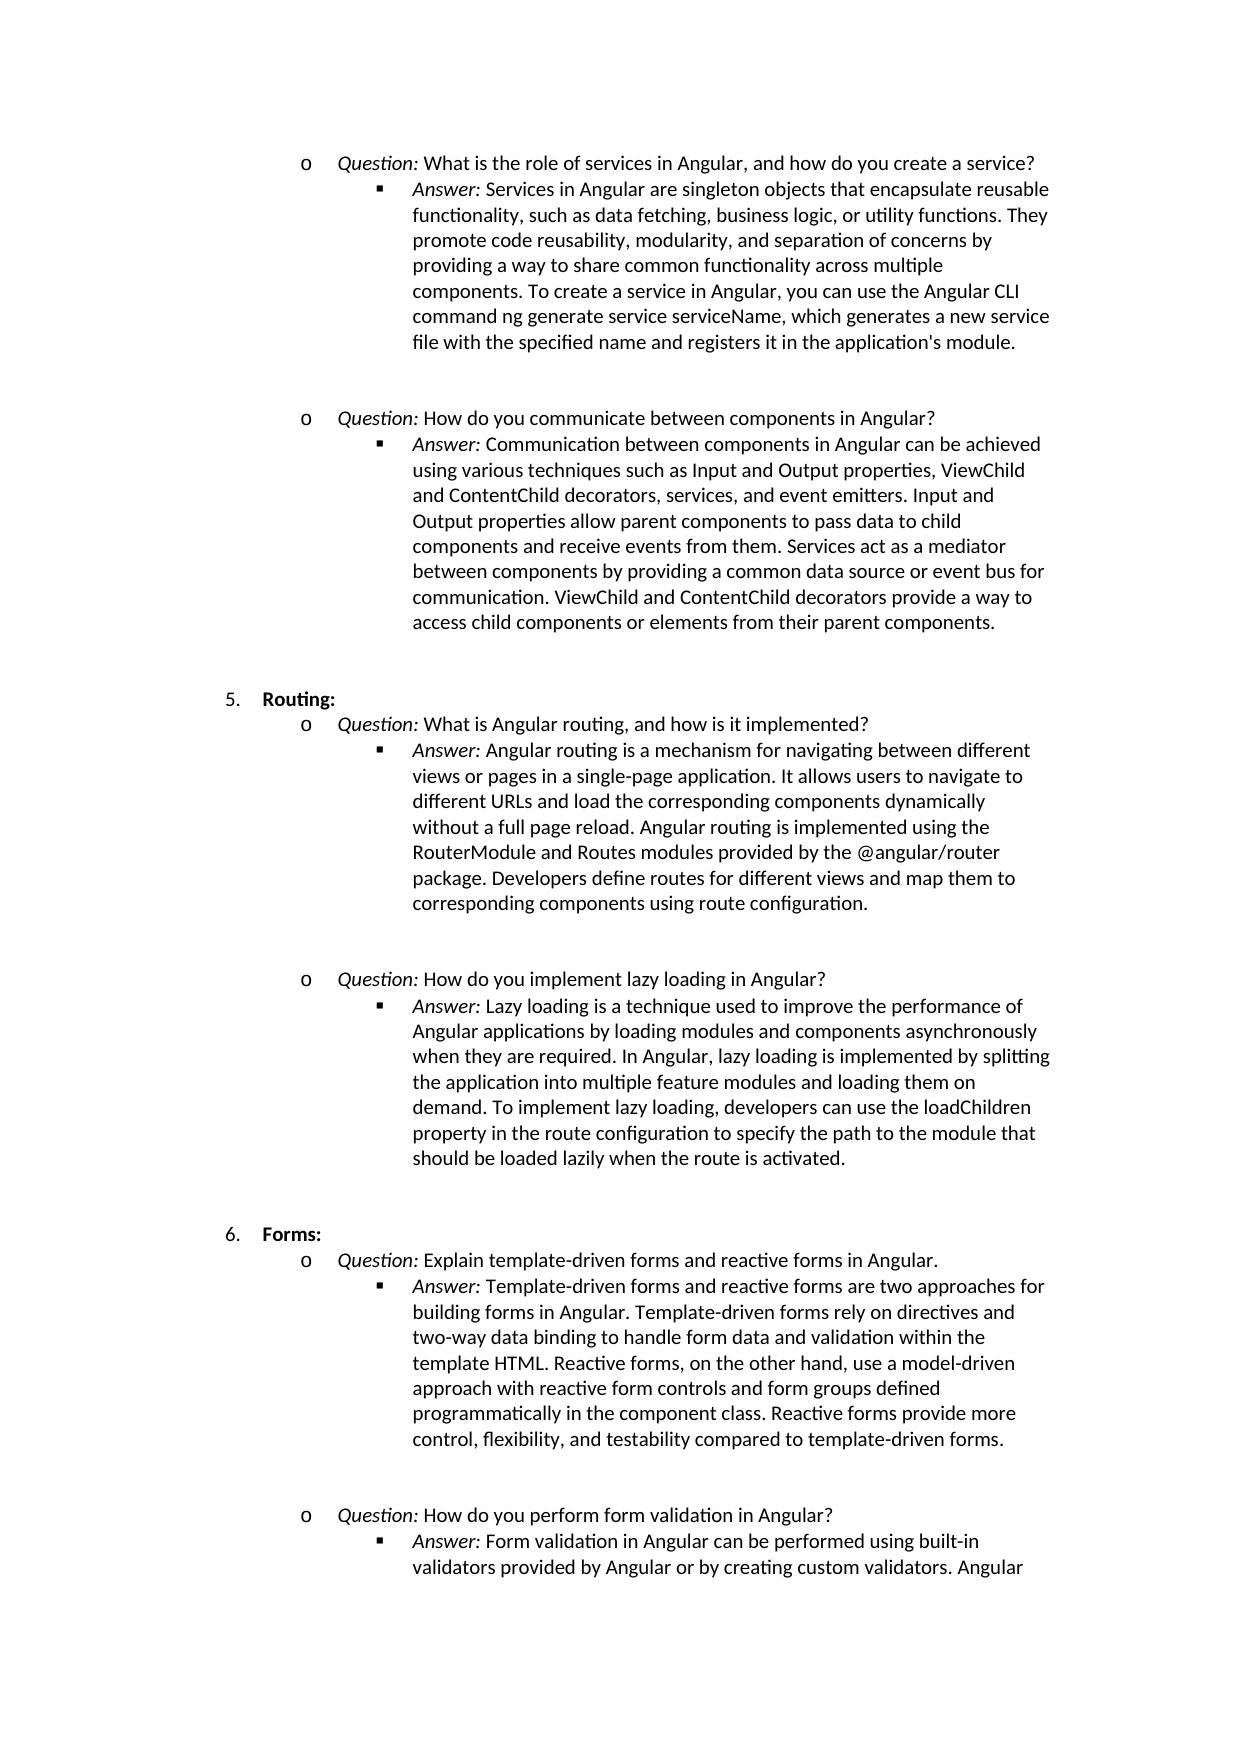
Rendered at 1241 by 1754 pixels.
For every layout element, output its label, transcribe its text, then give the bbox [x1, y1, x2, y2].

list Answer: Lazy loading is a technique used to improve the performance of Angular applications by loading modules and components asynchronously when they are required. In Angular, lazy loading is implemented by splitting the application into multiple feature modules and loading them on demand. To implement lazy loading, developers can use the loadChildren property in the route configuration to specify the path to the module that should be loaded lazily when the route is activated. [375, 993, 1053, 1171]
list Question: Explain template-driven forms and reactive forms in Angular. [300, 1247, 1053, 1273]
list Answer: Angular routing is a mechanism for navigating between different views or pages in a single-page application. It allows users to navigate to different URLs and load the corresponding components dynamically without a full page reload. Angular routing is implemented using the RouterModule and Routes modules provided by the @angular/router package. Developers define routes for different views and map them to corresponding components using route configuration. [375, 738, 1053, 916]
list Answer: Services in Angular are singleton objects that encapsulate reusable functionality, such as data fetching, business logic, or utility functions. They promote code reusability, modularity, and separation of concerns by providing a way to share common functionality across multiple components. To create a service in Angular, you can use the Angular CLI command ng generate service serviceName, which generates a new service file with the specified name and registers it in the application's module. [375, 176, 1053, 354]
list Answer: Communication between components in Angular can be achieved using various techniques such as Input and Output properties, ViewChild and ContentChild decorators, services, and event emitters. Input and Output properties allow parent components to pass data to child components and receive events from them. Services act as a mediator between components by providing a common data source or event bus for communication. ViewChild and ContentChild decorators provide a way to access child components or elements from their parent components. [375, 432, 1053, 635]
list Question: How do you communicate between components in Angular? [300, 405, 1053, 432]
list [375, 1529, 1053, 1579]
list Question: How do you perform form validation in Angular? [300, 1502, 1053, 1529]
list Question: How do you implement lazy loading in Angular? [300, 966, 1053, 993]
list Question: What is Angular routing, and how is it implemented? [300, 711, 1053, 738]
list Forms: [225, 1222, 1053, 1247]
list Routing: [225, 686, 1053, 711]
list Question: What is the role of services in Angular, and how do you create a service? [300, 150, 1053, 176]
list Answer: Template-driven forms and reactive forms are two approaches for building forms in Angular. Template-driven forms rely on directives and two-way data binding to handle form data and validation within the template HTML. Reactive forms, on the other hand, use a model-driven approach with reactive form controls and form groups defined programmatically in the component class. Reactive forms provide more control, flexibility, and testability compared to template-driven forms. [375, 1273, 1053, 1451]
